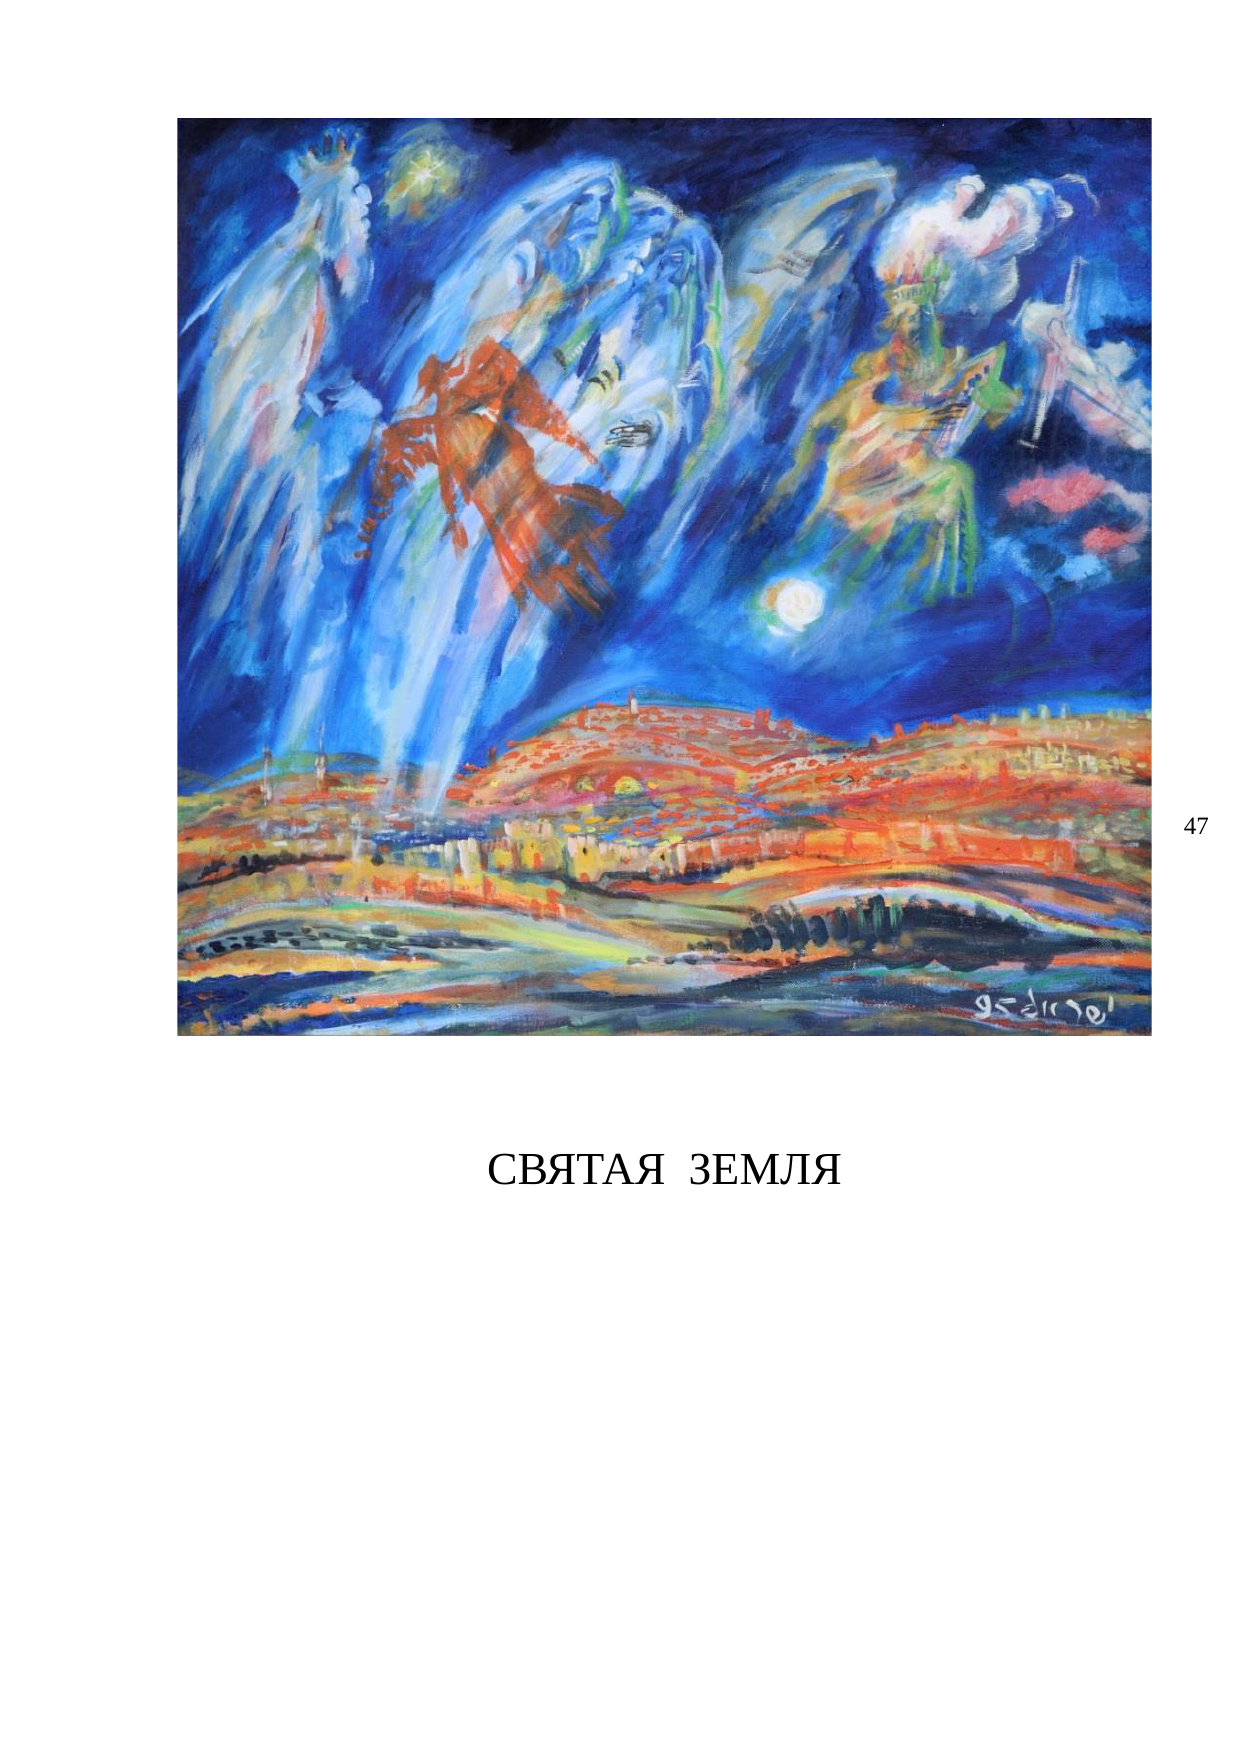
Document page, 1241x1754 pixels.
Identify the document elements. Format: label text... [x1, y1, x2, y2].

text СВЯТАЯ ЗЕМЛЯ [177, 1141, 1152, 1194]
picture [177, 118, 1152, 1036]
